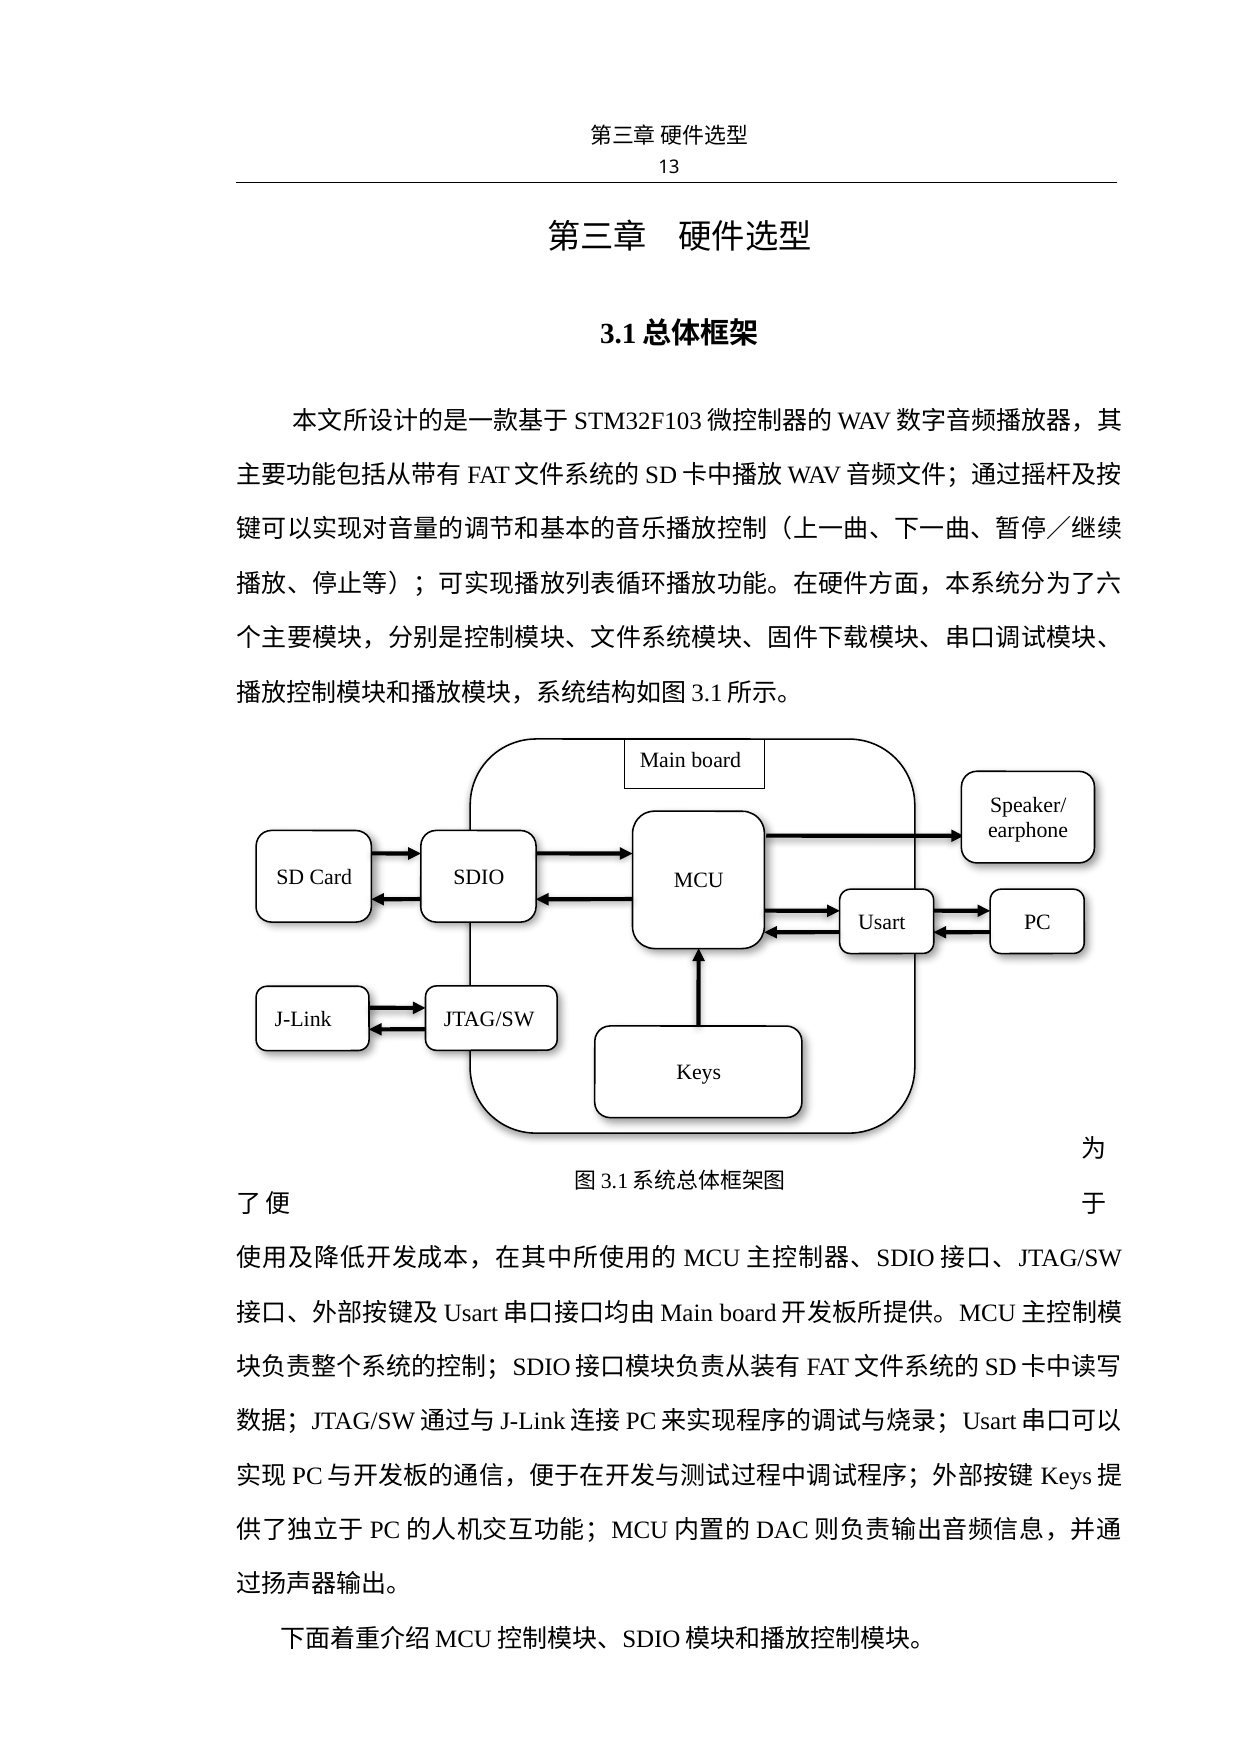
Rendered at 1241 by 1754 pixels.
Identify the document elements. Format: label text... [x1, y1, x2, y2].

text 3.1总体框架 [236, 310, 1122, 352]
text 第三章 硬件选型 [236, 210, 1122, 258]
text 本文所设计的是一款基于STM32F103微控制器的WAV数字音频播放器，其主要功能包括从带有FAT文件系统的SD卡中播放WAV音频文件；通过摇杆及按键可以实现对音量的调节和基本的音乐播放控制（上一曲、下一曲、暂停／继续播放、停止等）；可实现播放列表循环播放功能。在硬件方面，本系统分为了六个主要模块，分别是控制模块、文件系统模块、固件下载模块、串口调试模块、播放控制模块和播放模块，系统结构如图3.1所示。 [236, 400, 1122, 708]
text 为了便于使用及降低开发成本，在其中所使用的MCU主控制器、SDIO接口、JTAG/SW接口、外部按键及Usart串口接口均由Main board开发板所提供。MCU主控制模块负责整个系统的控制；SDIO接口模块负责从装有FAT文件系统的SD卡中读写数据；JTAG/SW通过与J-Link连接PC来实现程序的调试与烧录；Usart串口可以实现PC与开发板的通信，便于在开发与测试过程中调试程序；外部按键Keys提供了独立于PC的人机交互功能；MCU内置的DAC则负责输出音频信息，并通过扬声器输出。 [236, 1129, 1122, 1600]
text 下面着重介绍MCU控制模块、SDIO模块和播放控制模块。 [236, 1618, 1122, 1654]
